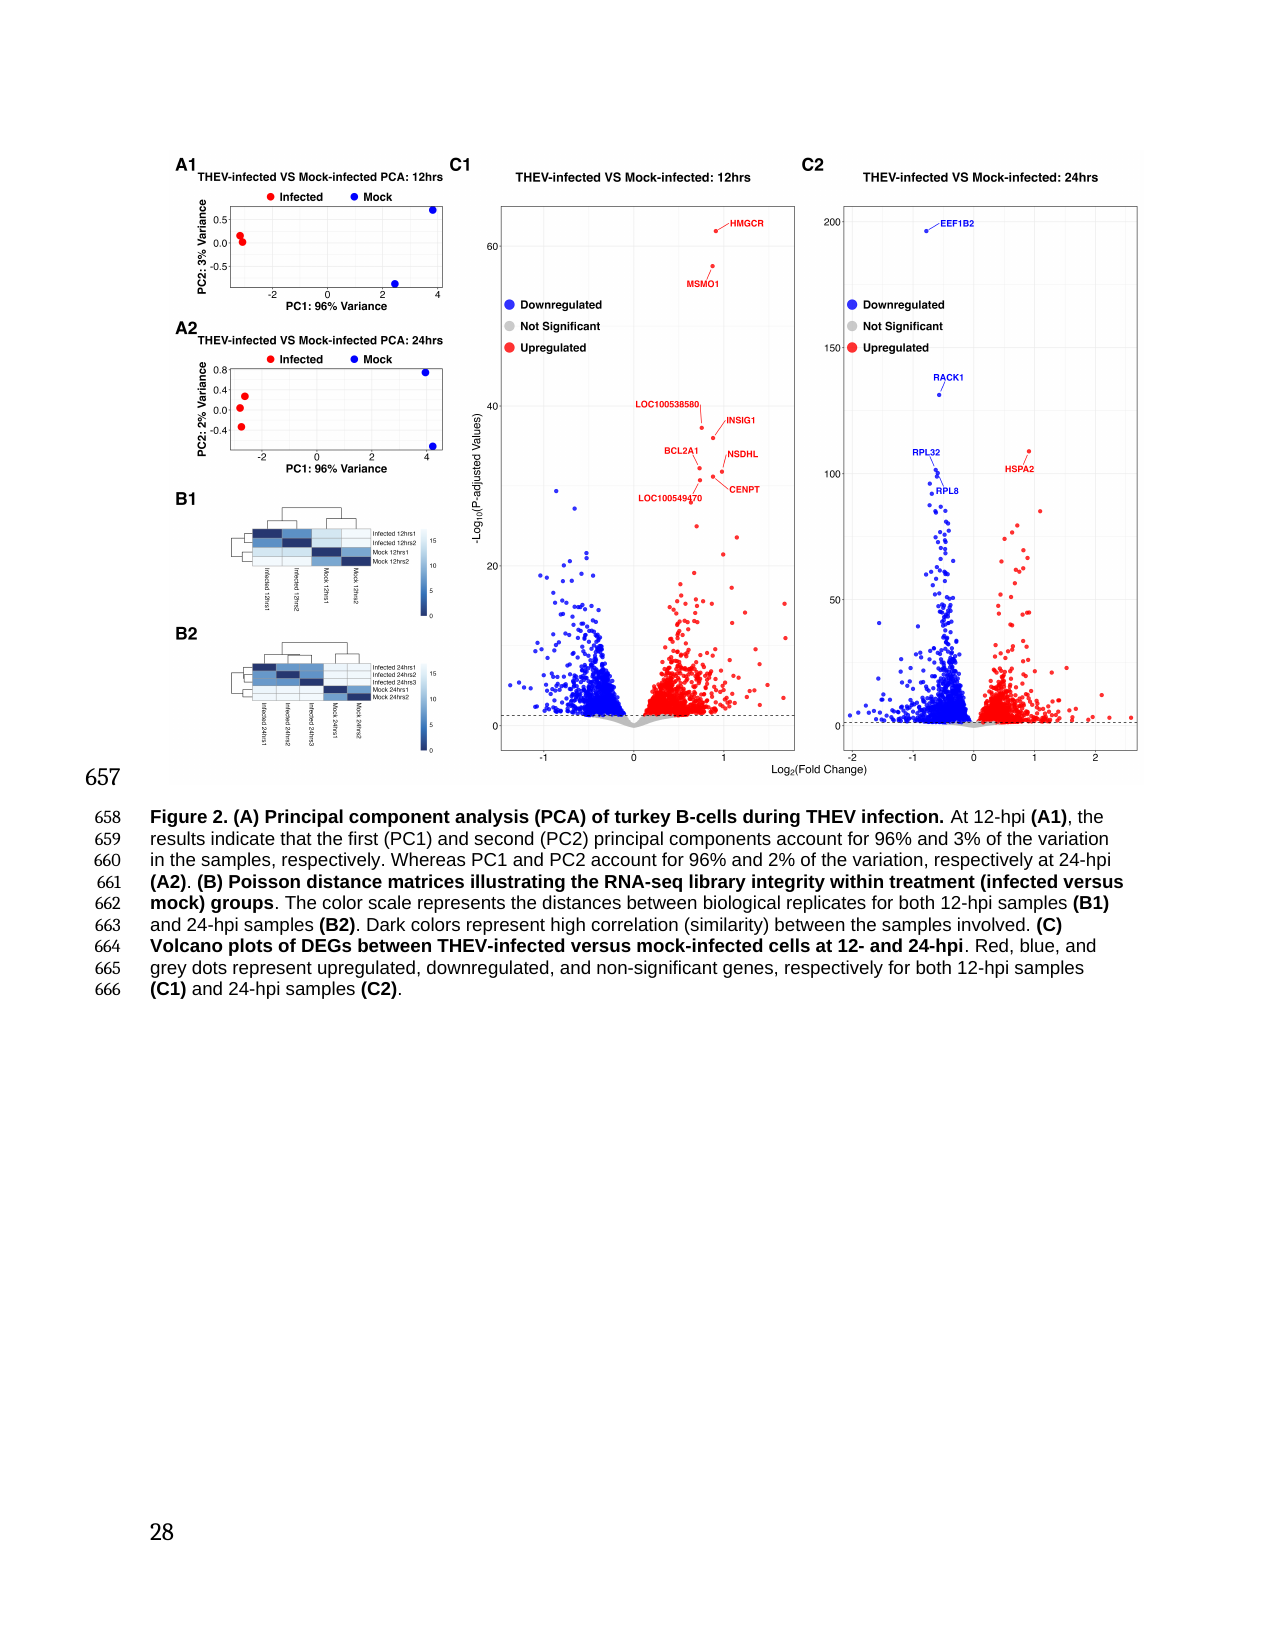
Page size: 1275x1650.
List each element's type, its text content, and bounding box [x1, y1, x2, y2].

text Figure 2. (A) Principal component analysis (PCA) of turkey B-cells during THEV infection. At 12-hpi (A1), the results indicate that the first (PC1) and second (PC2) principal components account for 96% and 3% of the variation in the samples, respectively. Whereas PC1 and PC2 account for 96% and 2% of the variation, respectively at 24-hpi (A2). (B) Poisson distance matrices illustrating the RNA-seq library integrity within treatment (infected versus mock) groups. The color scale represents the distances between biological replicates for both 12-hpi samples (B1) and 24-hpi samples (B2). Dark colors represent high correlation (similarity) between the samples involved. (C) Volcano plots of DEGs between THEV-infected versus mock-infected cells at 12- and 24-hpi. Red, blue, and grey dots represent upregulated, downregulated, and non-significant genes, respectively for both 12-hpi samples (C1) and 24-hpi samples (C2). [150, 806, 1125, 1000]
picture [168, 150, 1144, 785]
